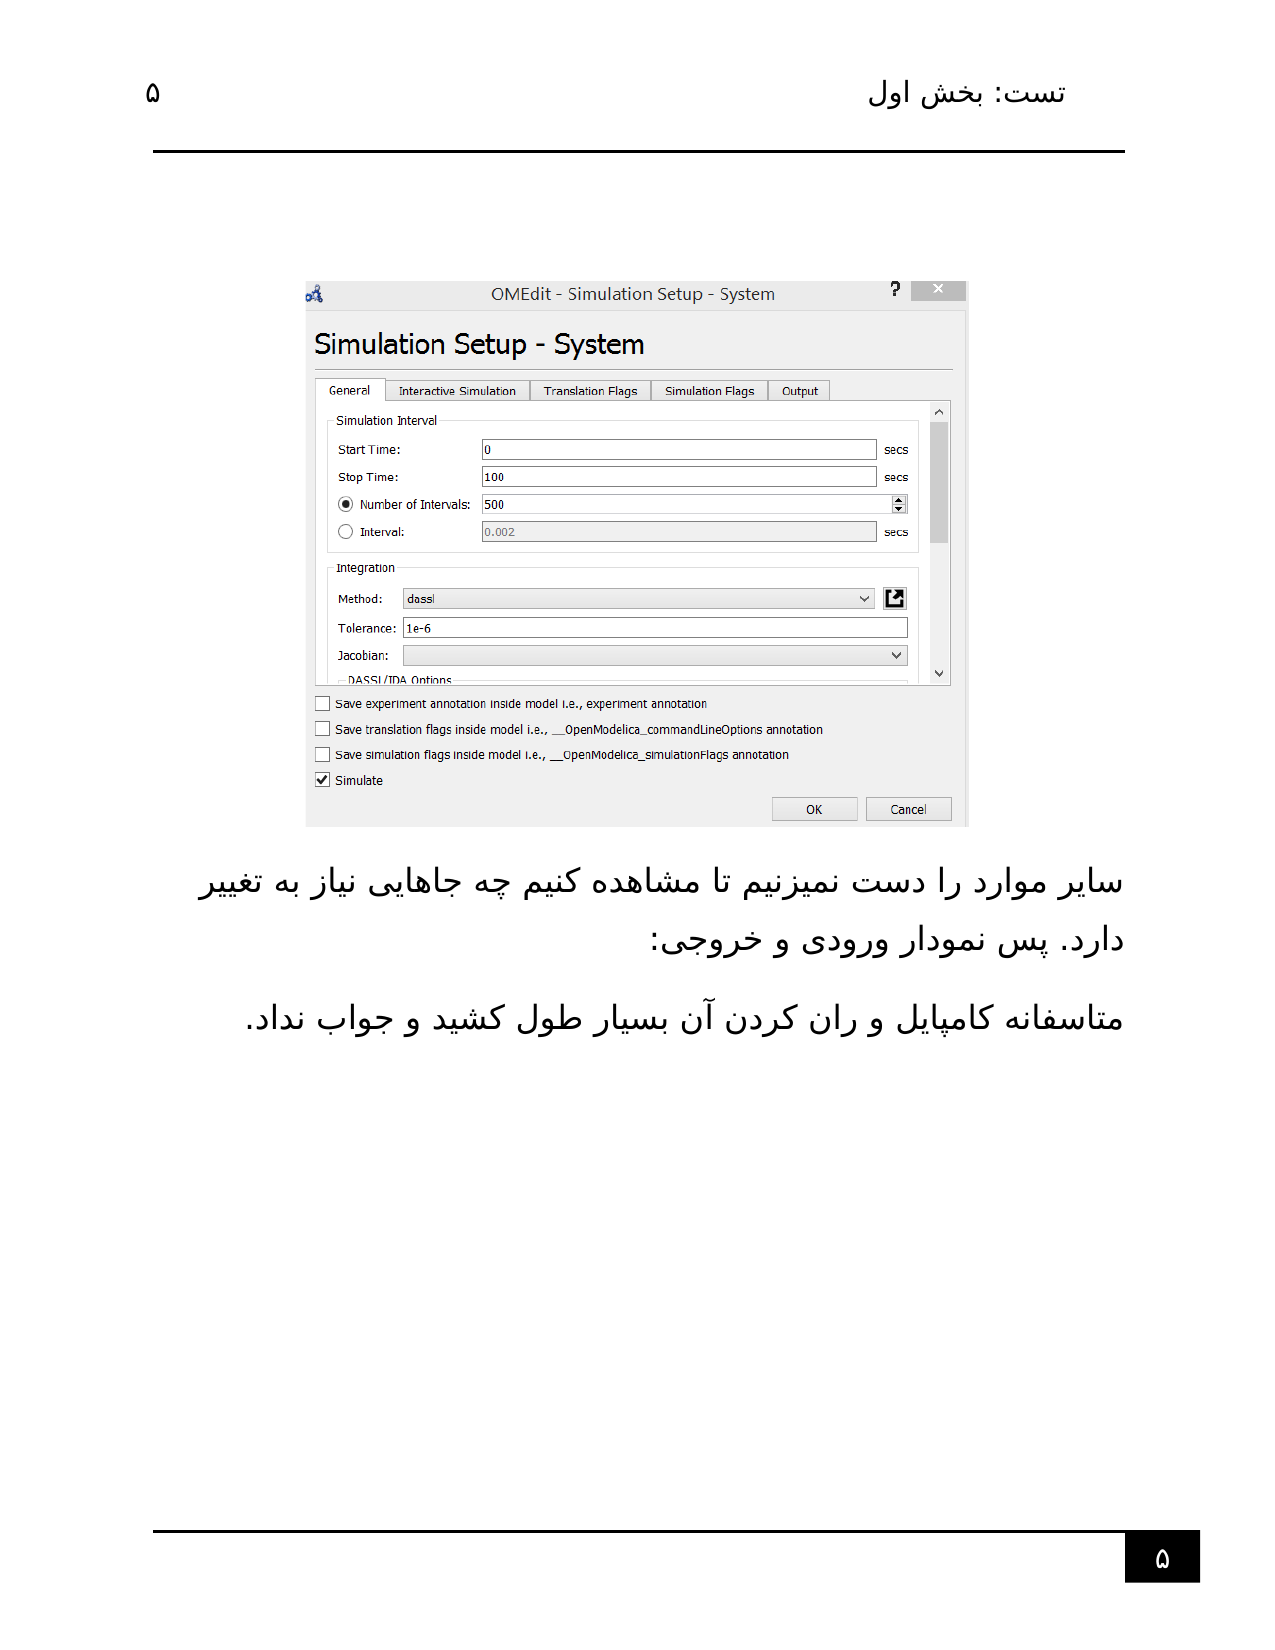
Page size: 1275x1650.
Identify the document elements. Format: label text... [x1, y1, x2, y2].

text سایر موارد را دست نمیزنیم تا مشاهده کنیم چه جاهایی نیاز به تغییر دارد. پس نمودار ورودی و خروجی: [150, 861, 1125, 958]
picture [305, 281, 969, 827]
text متاسفانه کامپایل و ران کردن آن بسیار طول کشید و جواب نداد. [150, 999, 1125, 1038]
